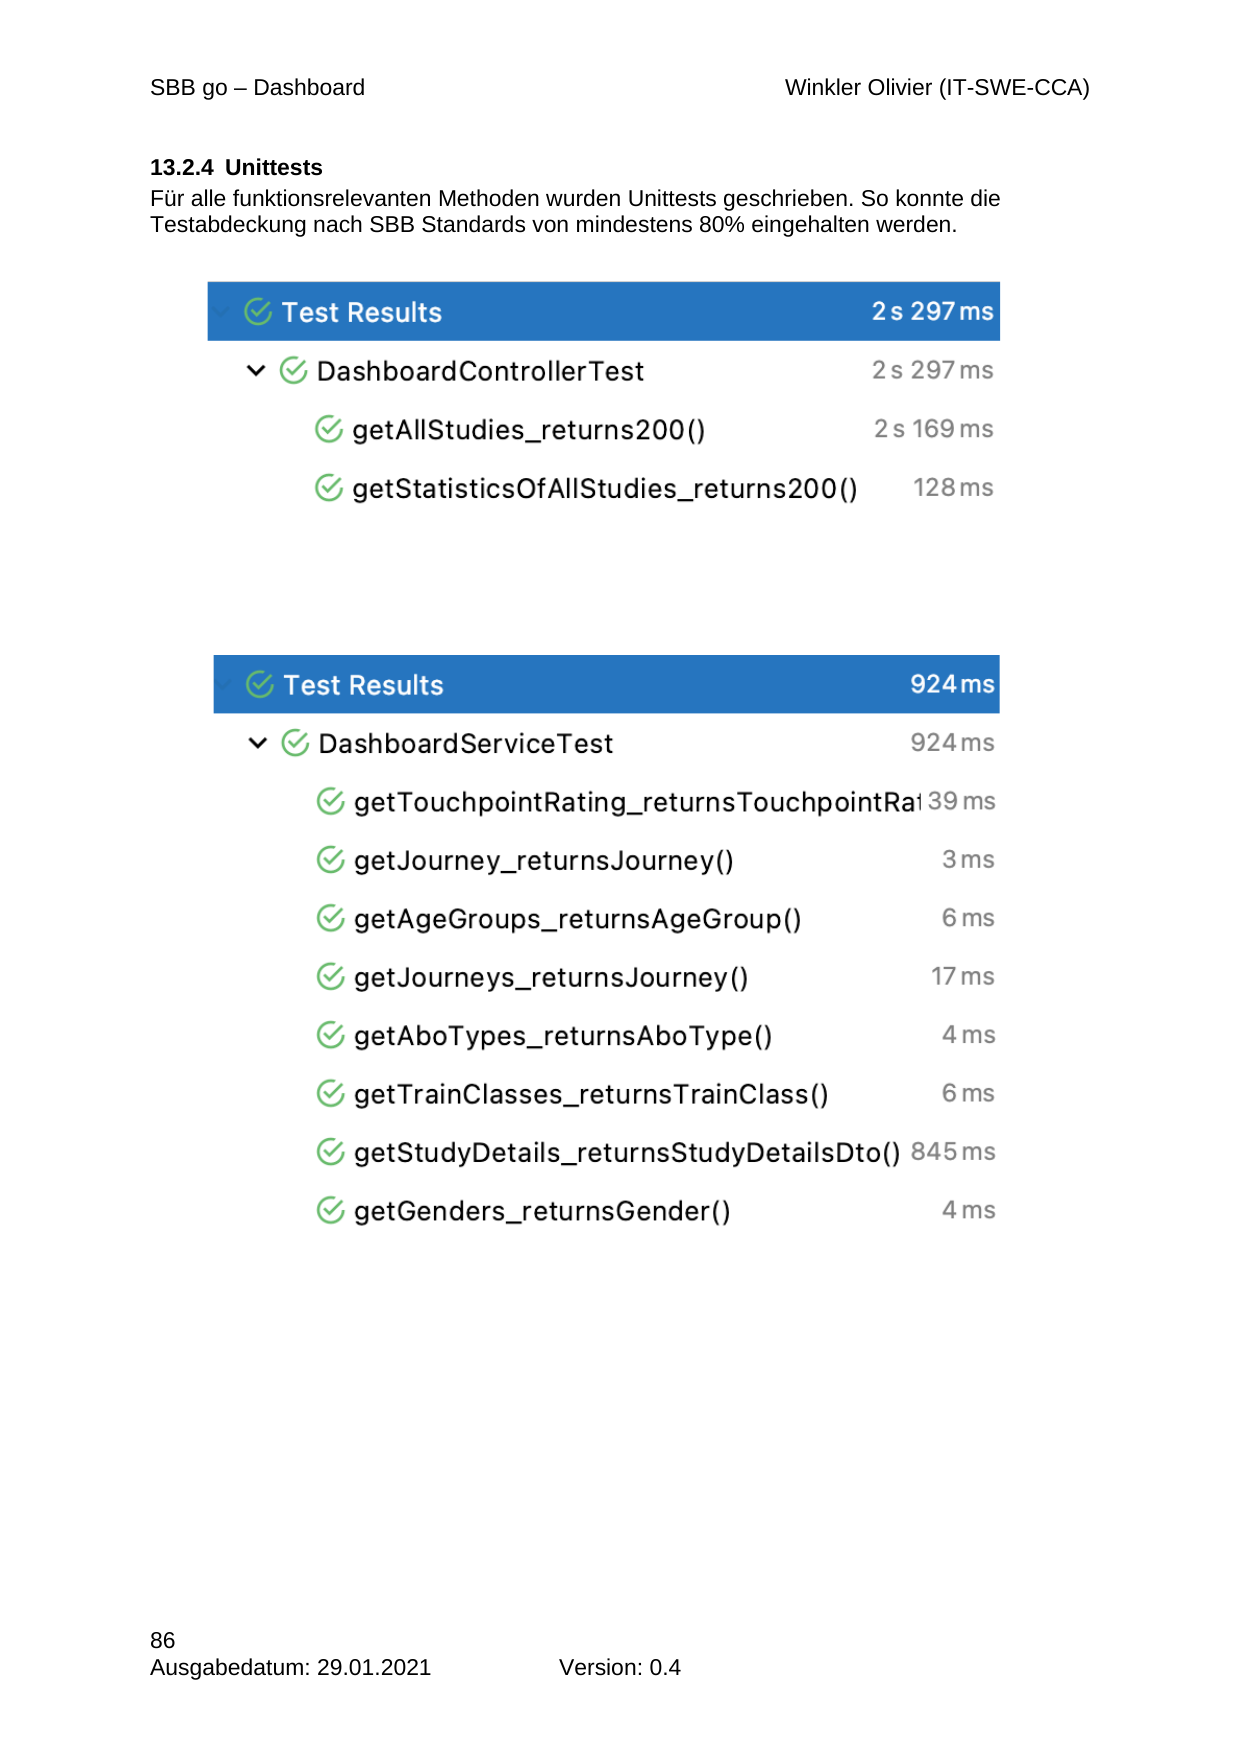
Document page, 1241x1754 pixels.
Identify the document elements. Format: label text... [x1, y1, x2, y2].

subtitle Für alle funktionsrelevanten Methoden wurden Unittests geschrieben. So konnte die Testabdeckung nach SBB Standards von mindestens 80% eingehalten werden. [150, 185, 1090, 237]
picture [212, 655, 999, 1256]
picture [206, 281, 999, 517]
subtitle Unittests [150, 154, 1090, 181]
